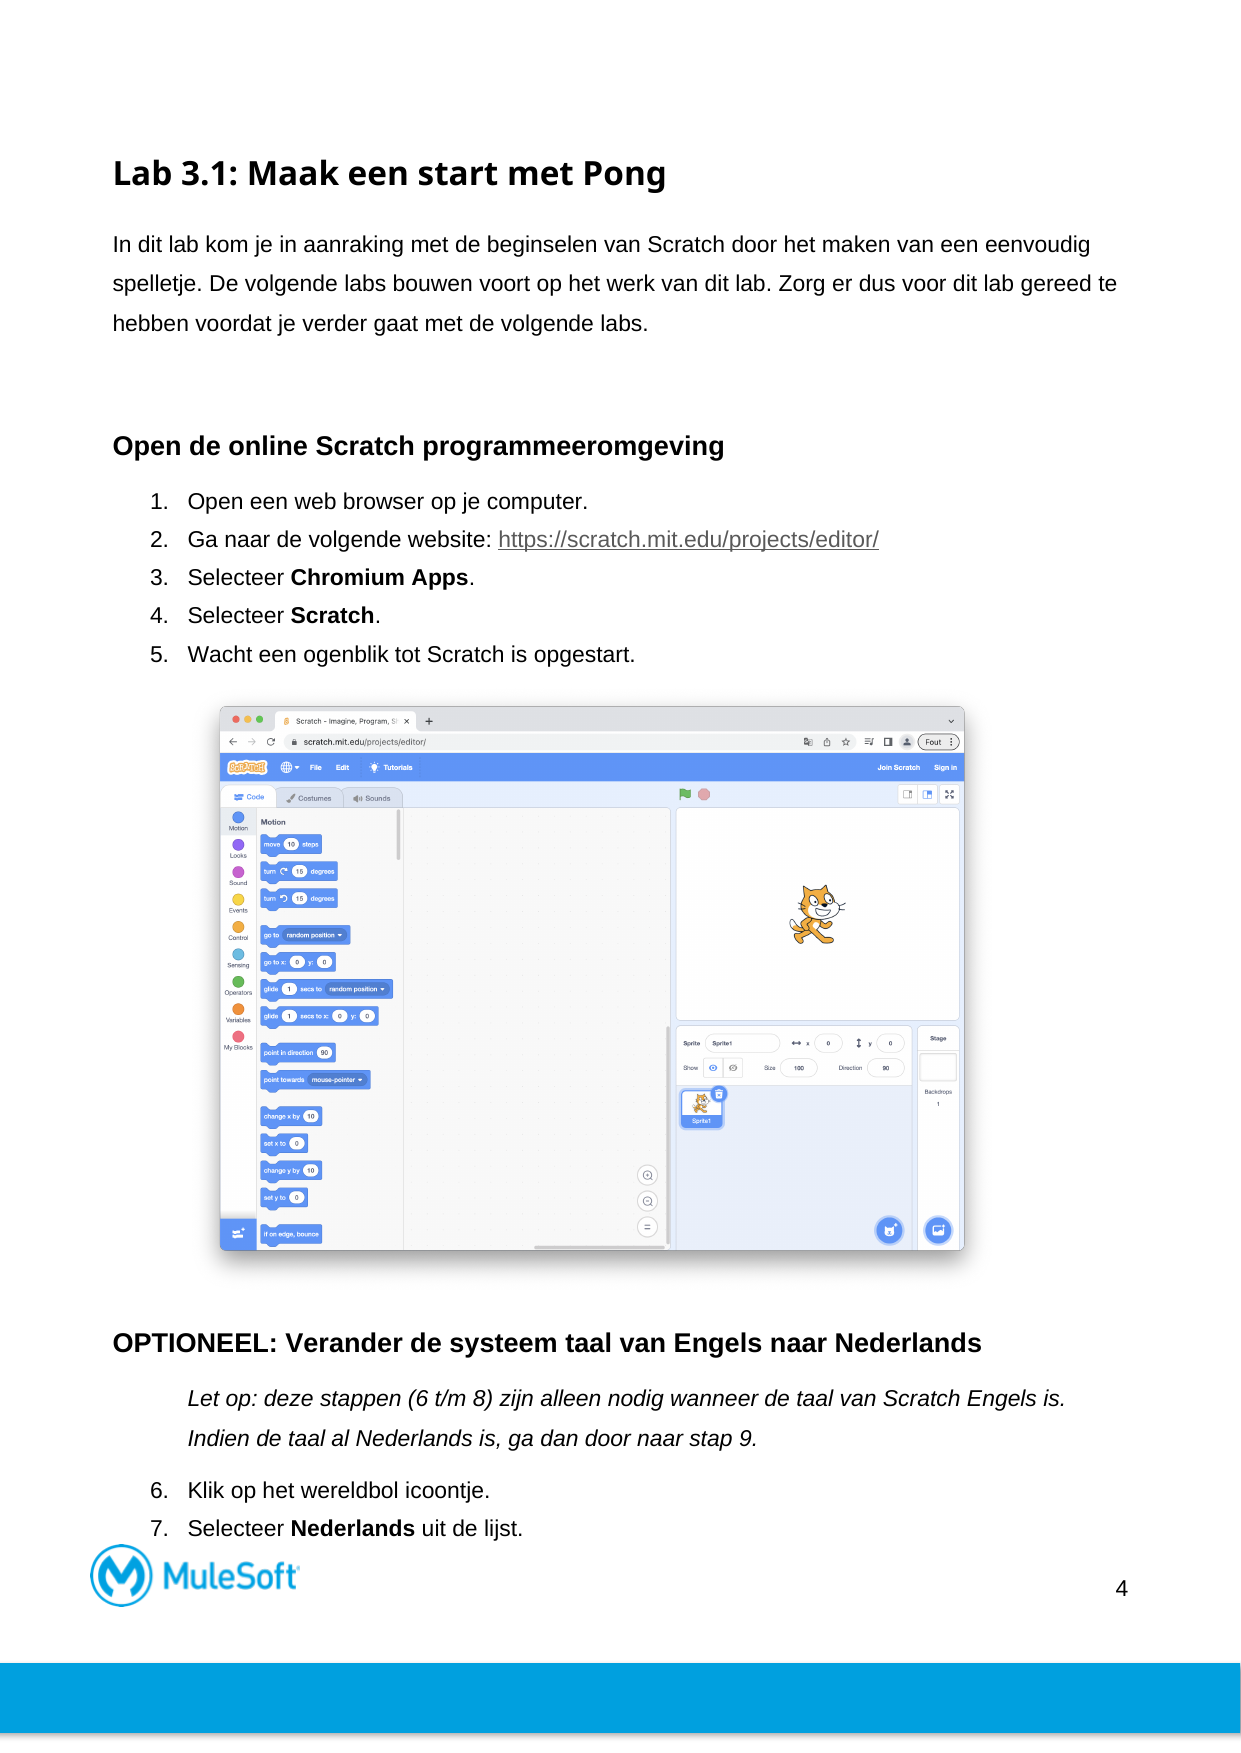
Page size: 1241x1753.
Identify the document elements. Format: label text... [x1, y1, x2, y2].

list Ga naar de volgende website: https://scratch.mit.edu/projects/editor/ [150, 526, 1128, 552]
subtitle OPTIONEEL: Verander de systeem taal van Engels naar Nederlands [112, 1327, 1128, 1359]
title Lab 3.1: Maak een start met Pong [112, 150, 1128, 195]
list Open een web browser op je computer. [150, 488, 1128, 514]
text Selecteer Scratch. [150, 602, 1128, 629]
picture [128, 1544, 300, 1607]
subtitle Open de online Scratch programmeeromgeving [112, 430, 1128, 461]
text Let op: deze stappen (6 t/m 8) zijn alleen nodig wanneer de taal van Scratch Engels is. Indien de taal al Nederlands is, ga dan door naar stap 9. [187, 1385, 1128, 1451]
text Selecteer Nederlands uit de lijst. [150, 1515, 1128, 1541]
picture [94, 1548, 150, 1604]
picture [187, 685, 997, 1294]
text Klik op het wereldbol icoontje. [150, 1477, 1128, 1503]
picture [90, 1582, 115, 1607]
picture [90, 1544, 115, 1569]
text In dit lab kom je in aanraking met de beginselen van Scratch door het maken van een eenvoudig spelletje. De volgende labs bouwen voort op het werk van dit lab. Zorg er dus voor dit lab gereed te hebben voordat je verder gaat met de volgende labs. [112, 231, 1128, 336]
text Wacht een ogenblik tot Scratch is opgestart. [150, 641, 1128, 667]
text Selecteer Chromium Apps. [150, 564, 1128, 591]
